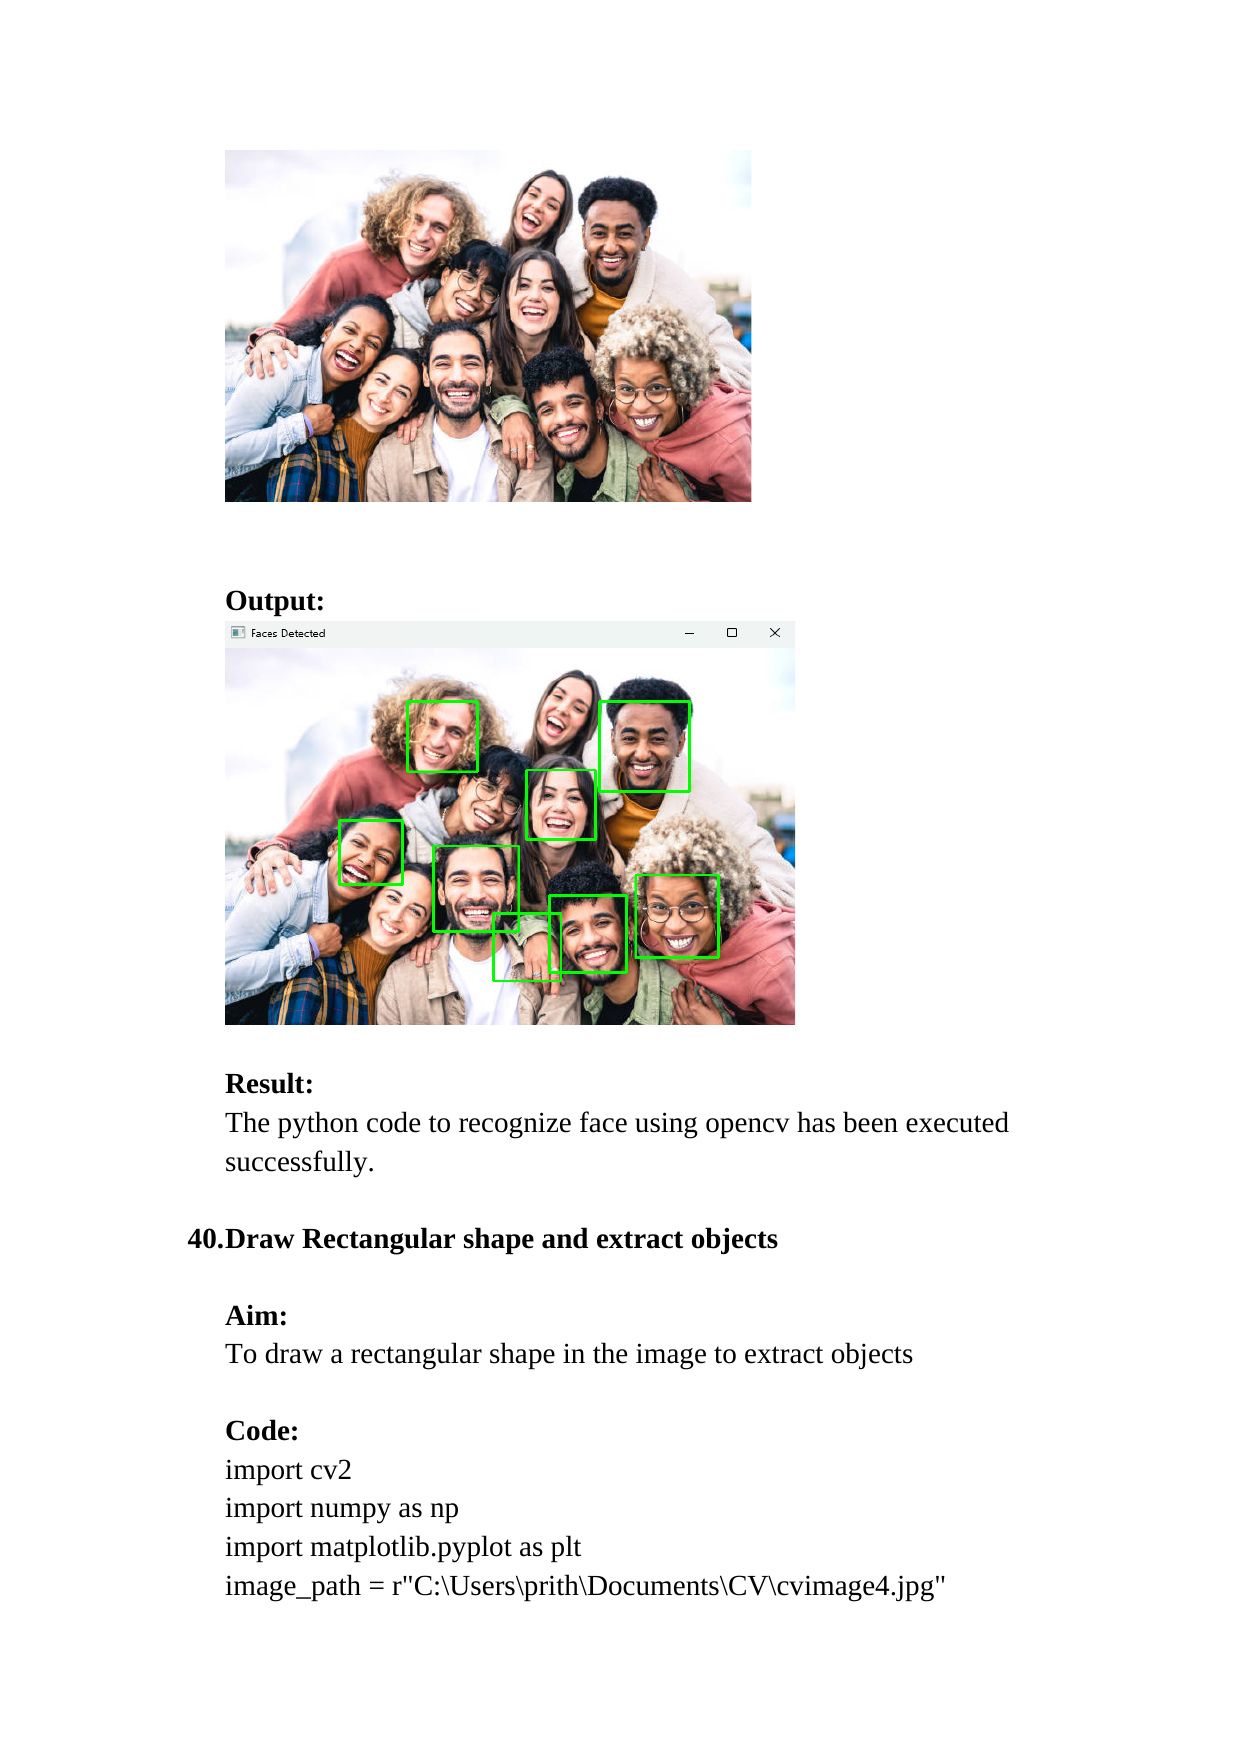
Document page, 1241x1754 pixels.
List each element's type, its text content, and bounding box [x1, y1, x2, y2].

list Output: [225, 583, 1090, 616]
picture [225, 621, 796, 1025]
list Code: [225, 1413, 1090, 1447]
list import cv2 [225, 1452, 1090, 1486]
list Aim: [225, 1298, 1090, 1331]
list import matplotlib.pyplot as plt [225, 1529, 1090, 1563]
list To draw a rectangular shape in the image to extract objects [225, 1336, 1090, 1370]
list import numpy as np [225, 1491, 1090, 1524]
list The python code to recognize face using opencv has been executed successfully. [225, 1105, 1090, 1177]
list Draw Rectangular shape and extract objects [187, 1221, 1090, 1254]
list Result: [225, 1067, 1090, 1100]
list image_path = r"C:\Users\prith\Documents\CV\cvimage4.jpg" [225, 1568, 1090, 1601]
picture [225, 150, 752, 502]
